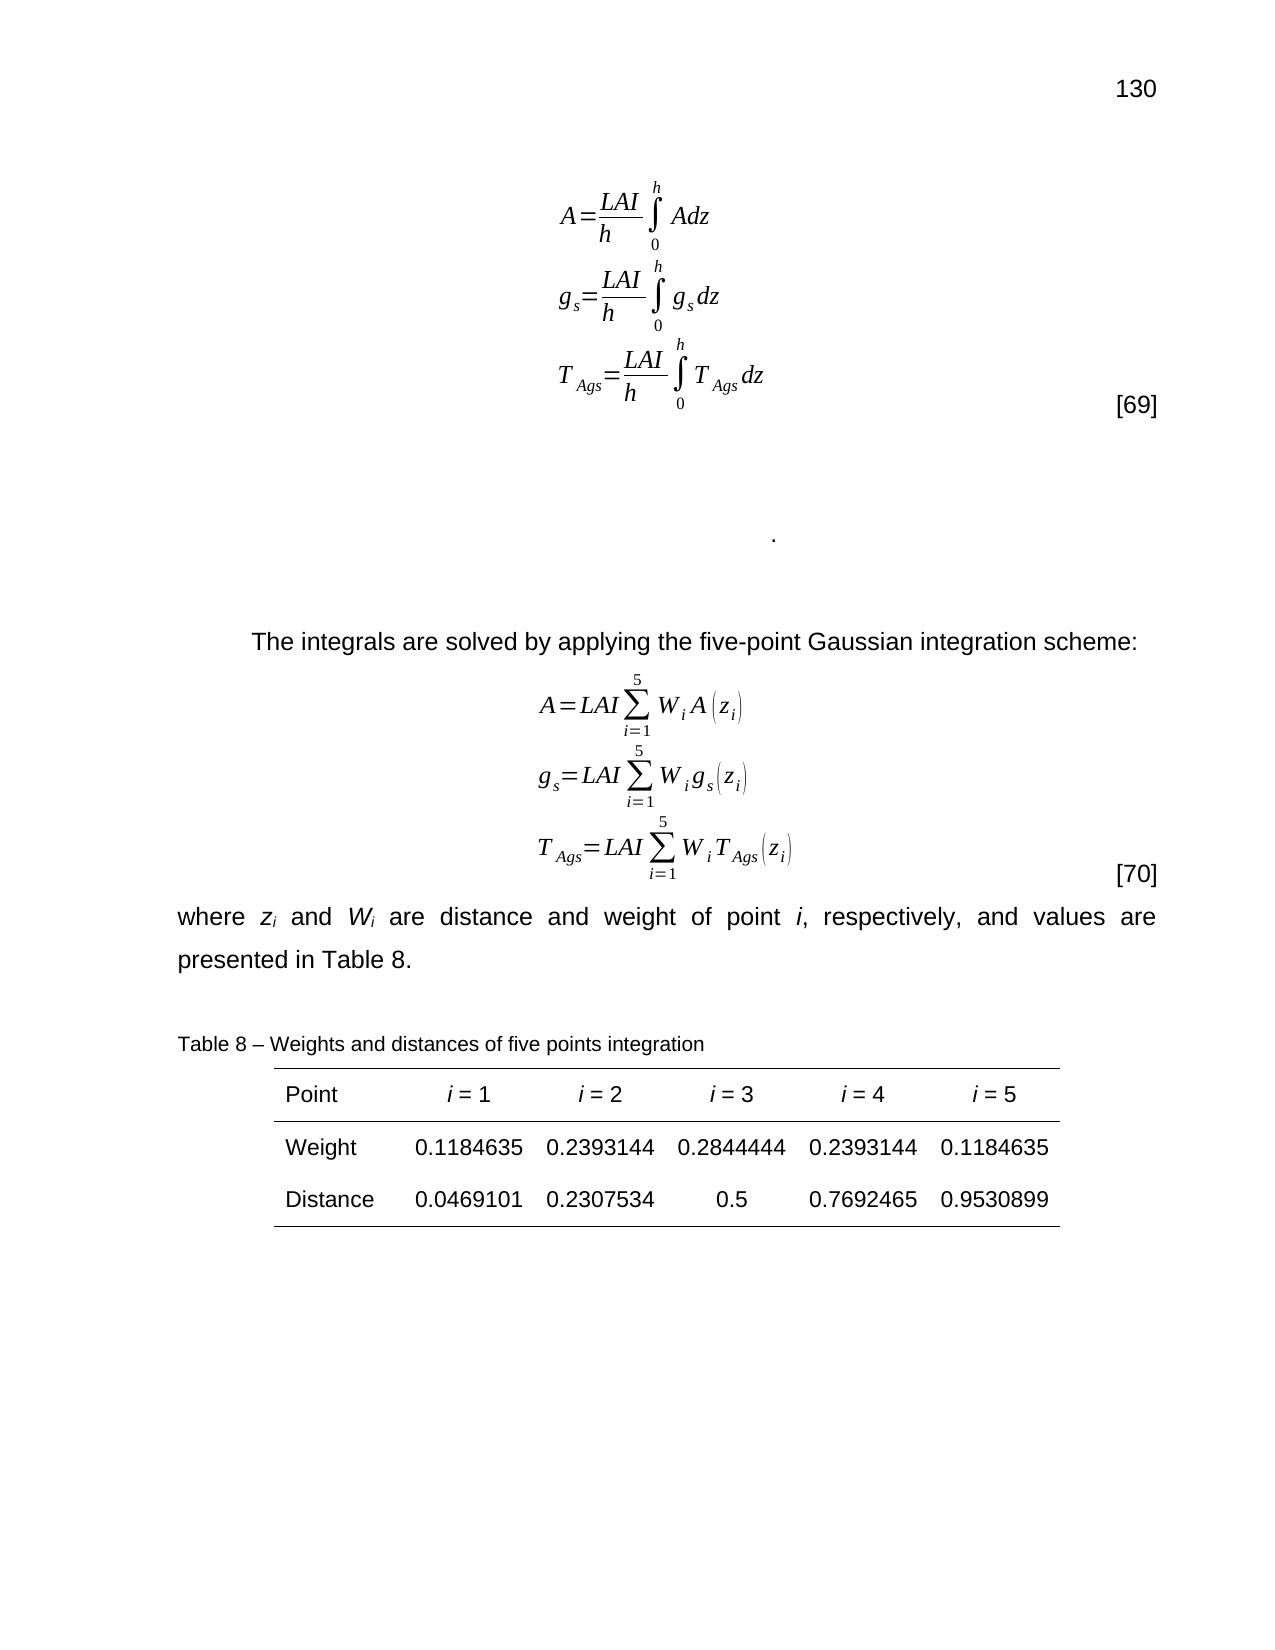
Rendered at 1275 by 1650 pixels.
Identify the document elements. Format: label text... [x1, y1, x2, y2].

table_cell 0.0469101 [403, 1174, 534, 1226]
table_cell 0.2393144 [798, 1122, 929, 1173]
table_header i = 1 [403, 1069, 534, 1121]
table_cell 0.2307534 [535, 1174, 666, 1226]
table_cell 0.2393144 [535, 1122, 666, 1173]
table_header i = 3 [666, 1069, 797, 1121]
table_cell 0.9530899 [929, 1174, 1060, 1226]
table_header i = 4 [798, 1069, 929, 1121]
table_header i = 5 [929, 1069, 1060, 1121]
table_cell 0.7692465 [798, 1174, 929, 1226]
table_cell 0.1184635 [929, 1122, 1060, 1173]
table_header i = 2 [535, 1069, 666, 1121]
table_header Point [274, 1069, 403, 1121]
table_cell 0.5 [666, 1174, 797, 1226]
table_cell 0.1184635 [403, 1122, 534, 1173]
table_cell 0.2844444 [666, 1122, 797, 1173]
table_cell Distance [274, 1174, 403, 1226]
table_cell Weight [274, 1122, 403, 1173]
text The integrals are solved by applying the five-point Gaussian integration scheme: [177, 627, 1157, 656]
